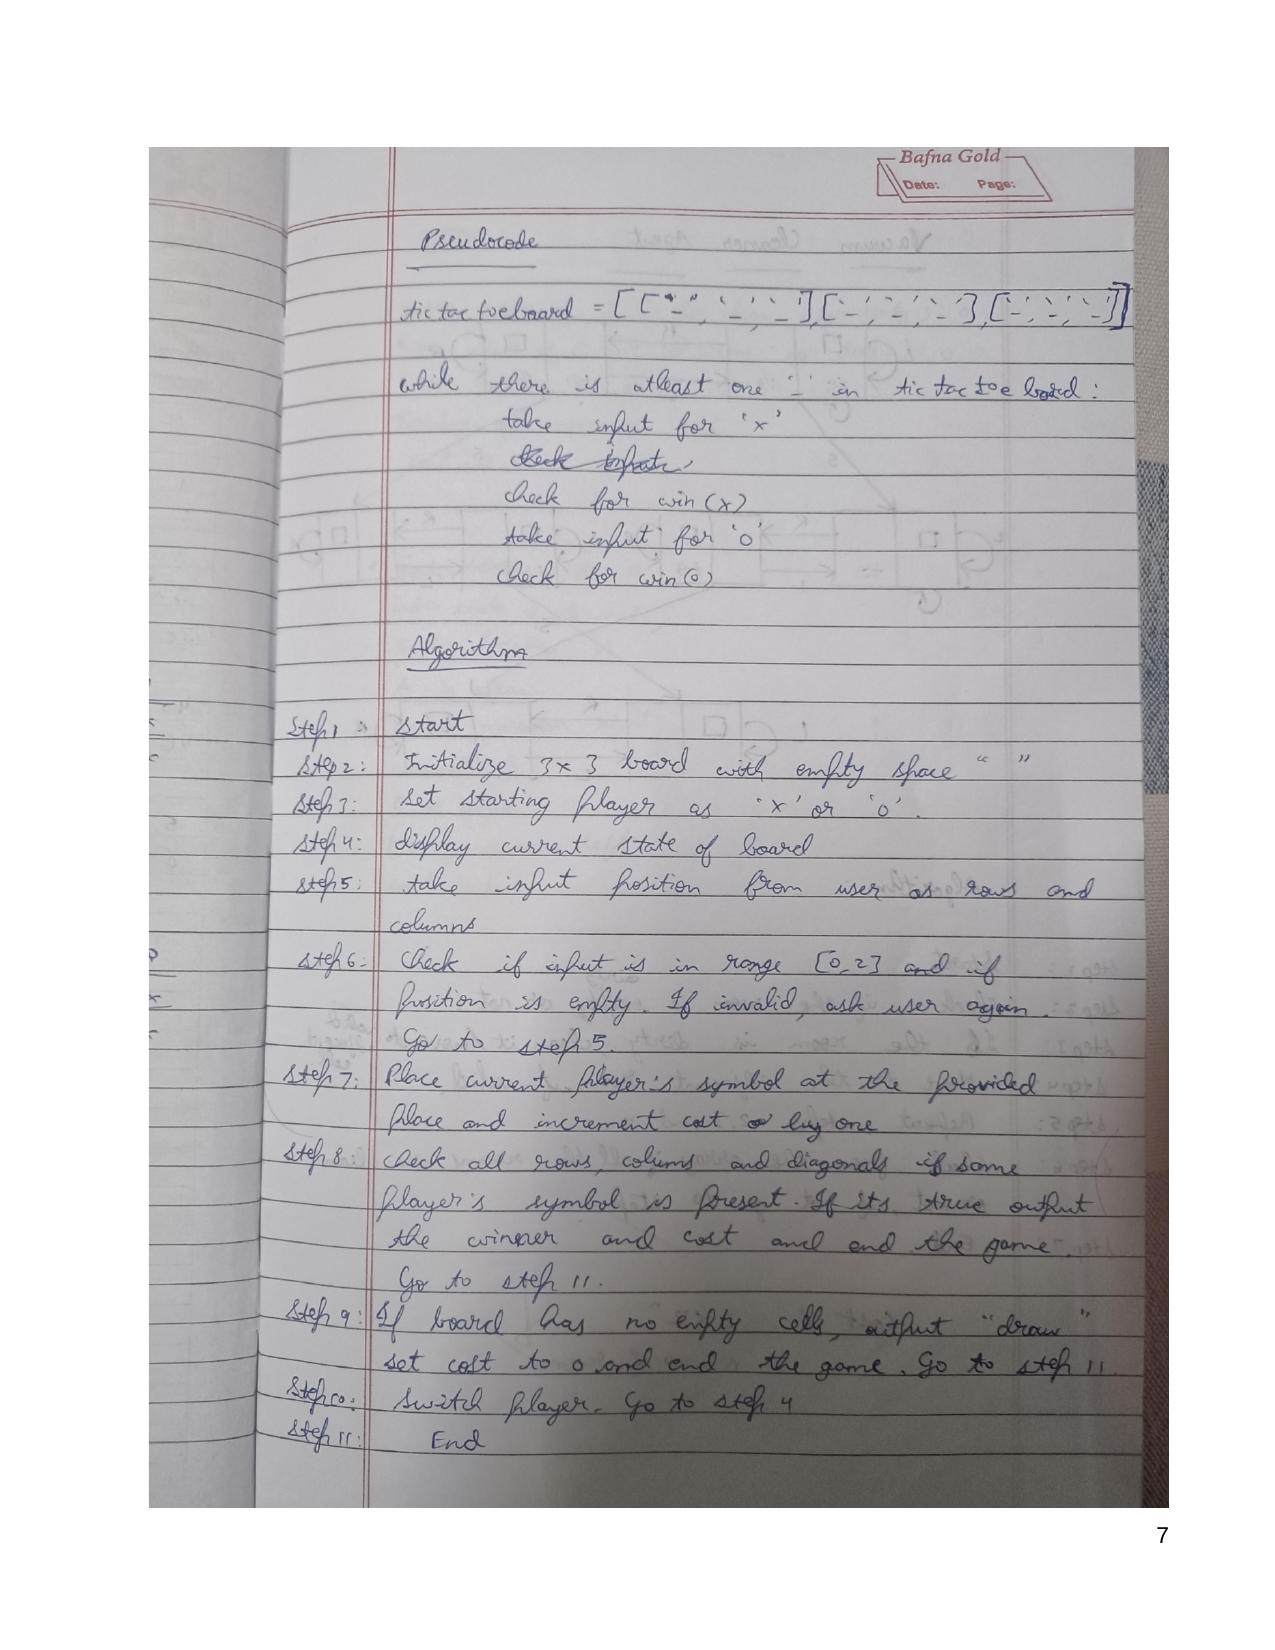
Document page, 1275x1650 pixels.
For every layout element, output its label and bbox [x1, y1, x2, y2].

picture [148, 147, 1169, 1508]
